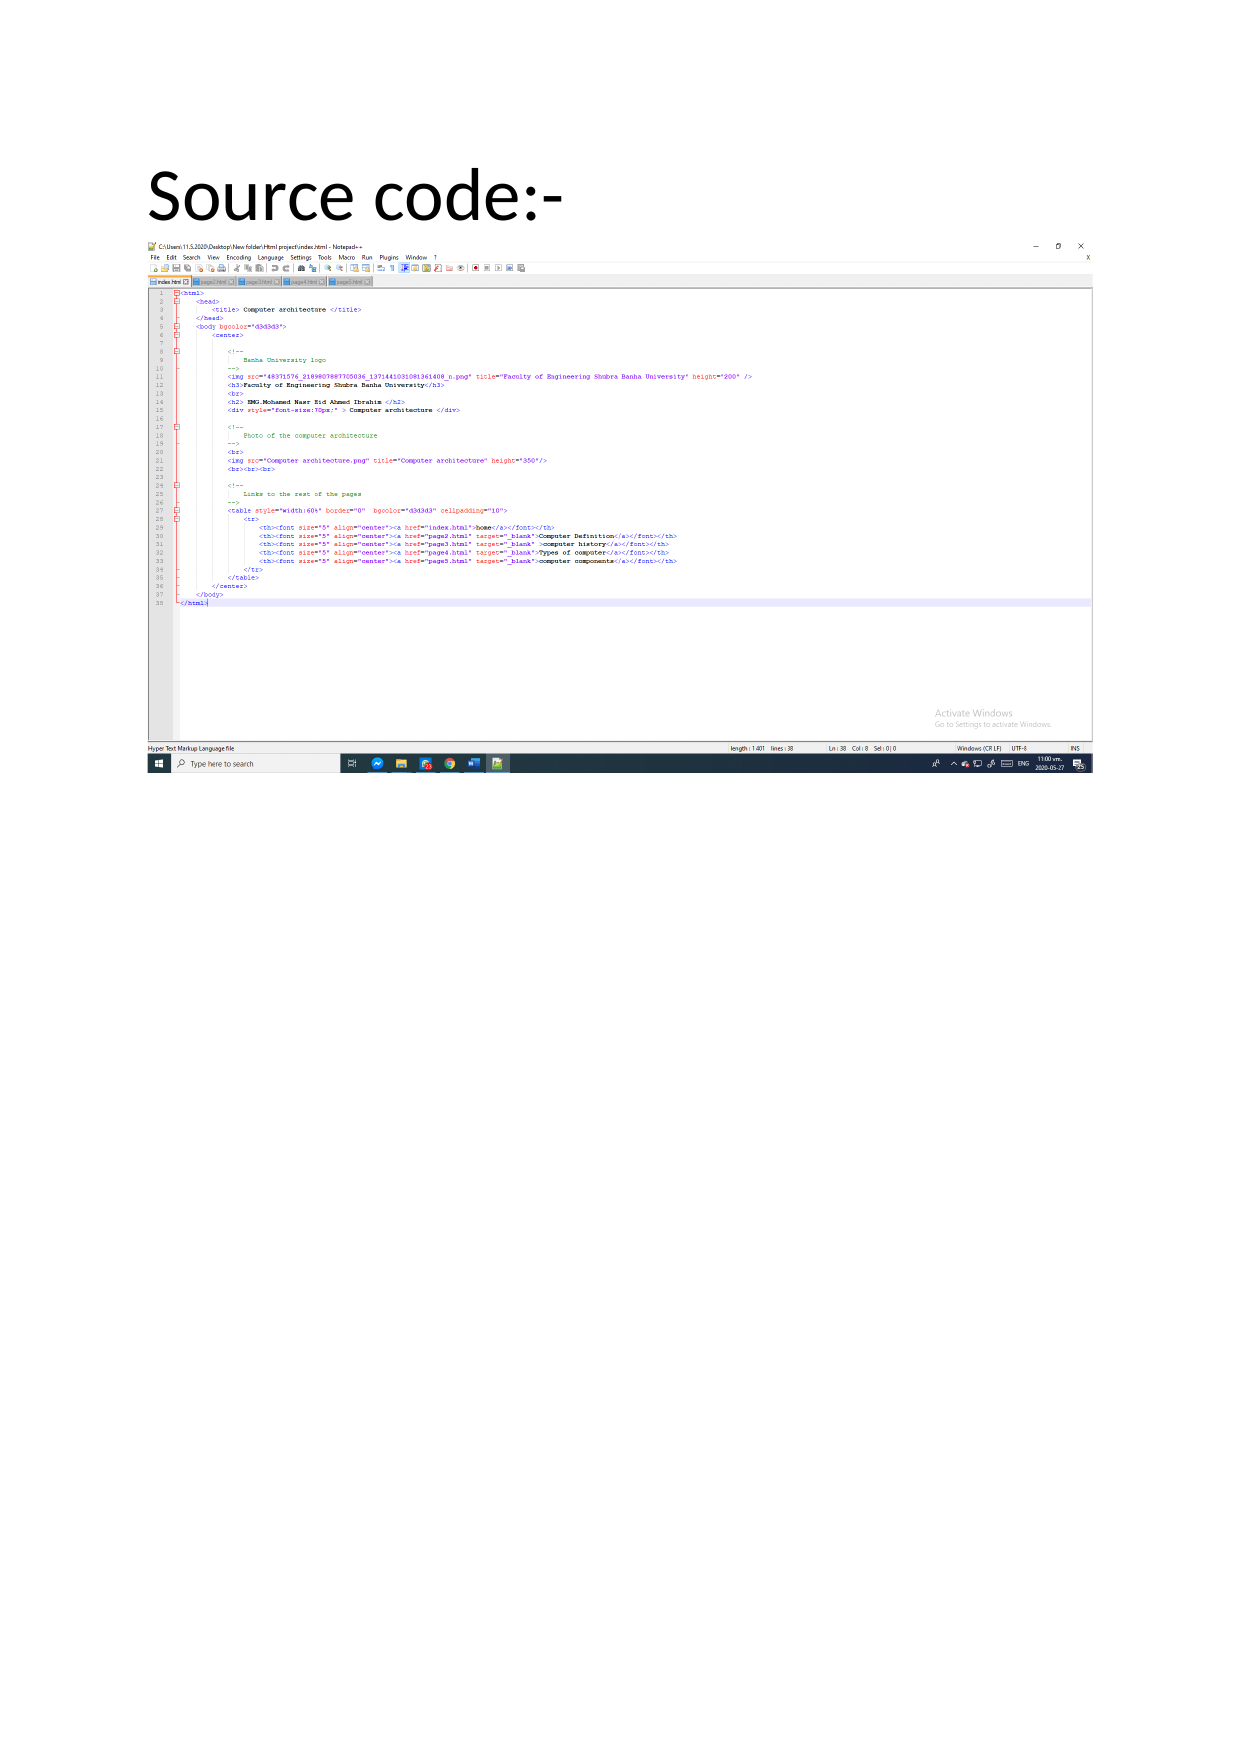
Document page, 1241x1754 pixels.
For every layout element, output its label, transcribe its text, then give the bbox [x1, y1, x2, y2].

text Source code:- [148, 148, 1093, 241]
picture [147, 241, 1093, 773]
